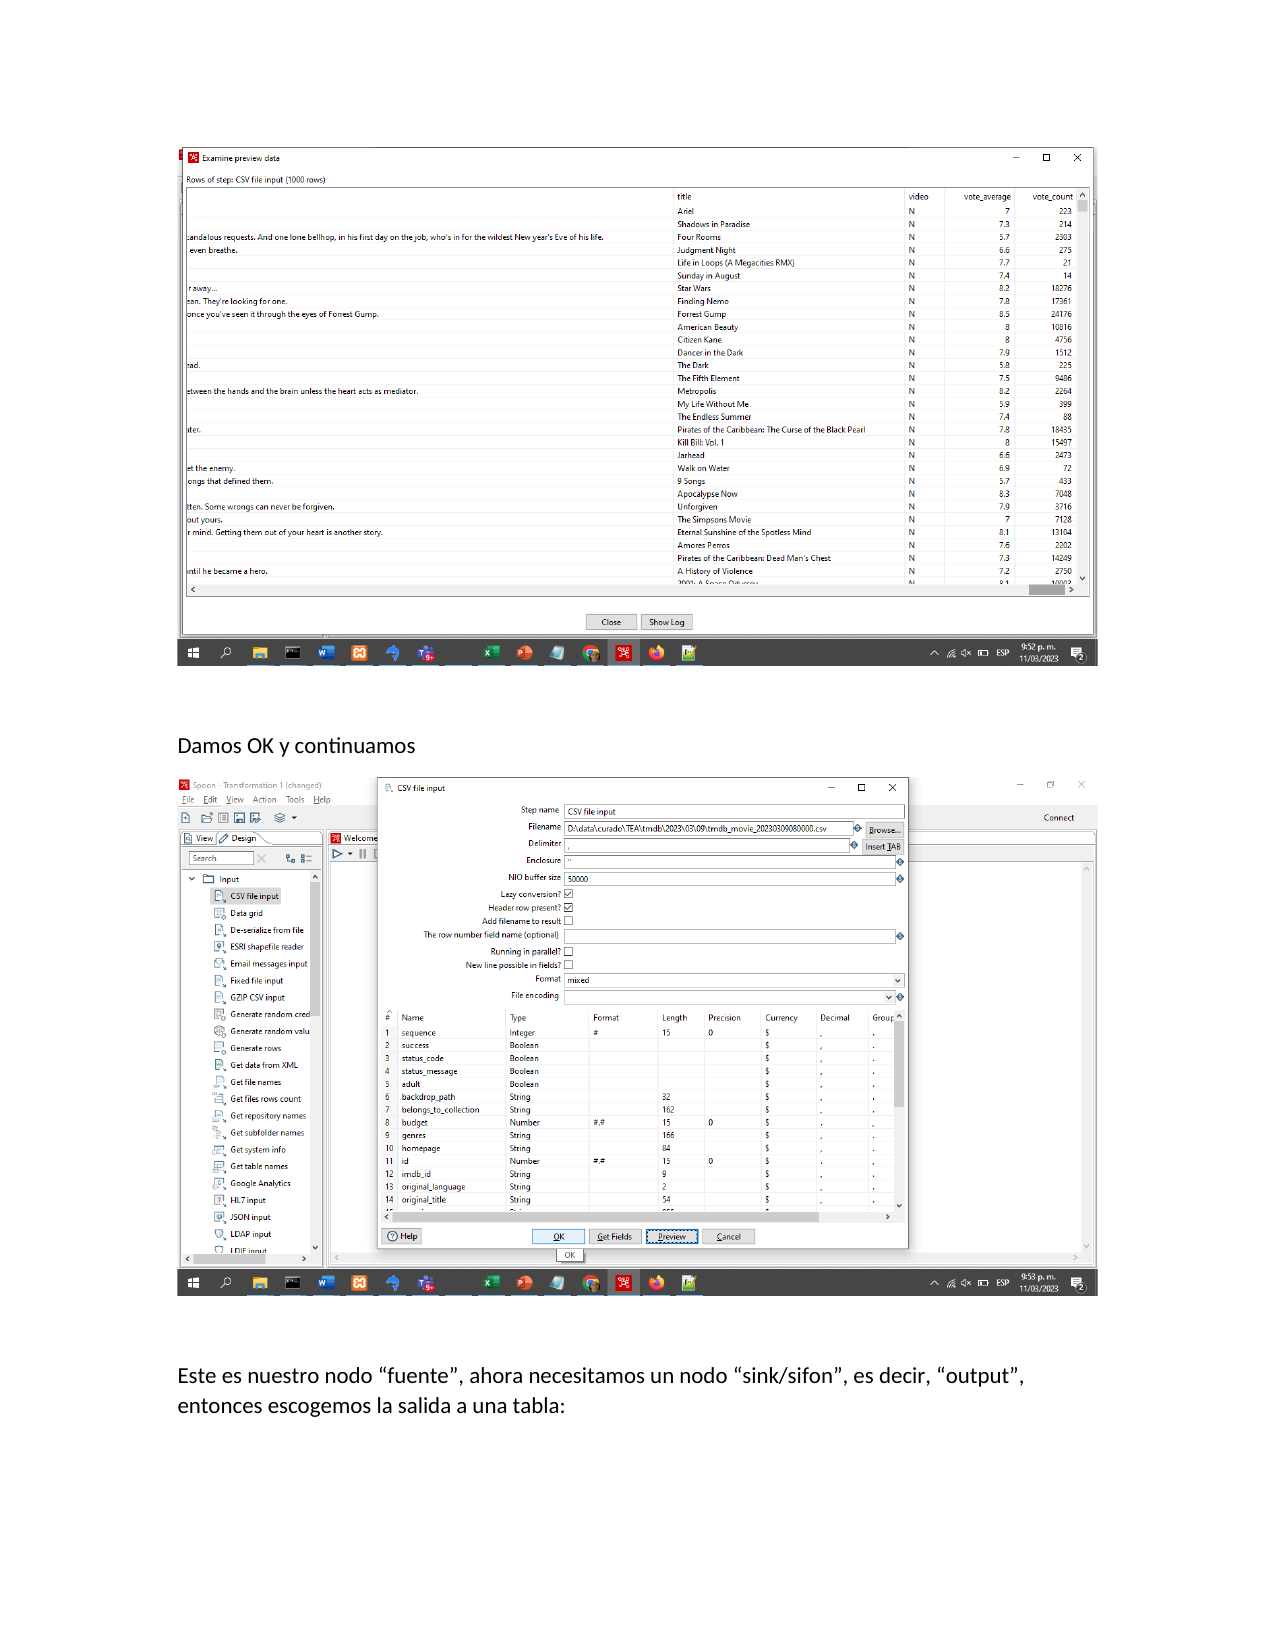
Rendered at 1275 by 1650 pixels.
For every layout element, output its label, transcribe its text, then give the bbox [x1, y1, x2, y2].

picture [177, 777, 1098, 1296]
text Este es nuestro nodo “fuente”, ahora necesitamos un nodo “sink/sifon”, es decir, “output”, entonces escogemos la salida a una tabla: [177, 1361, 1098, 1419]
picture [177, 147, 1098, 666]
text Damos OK y continuamos [177, 731, 1098, 759]
